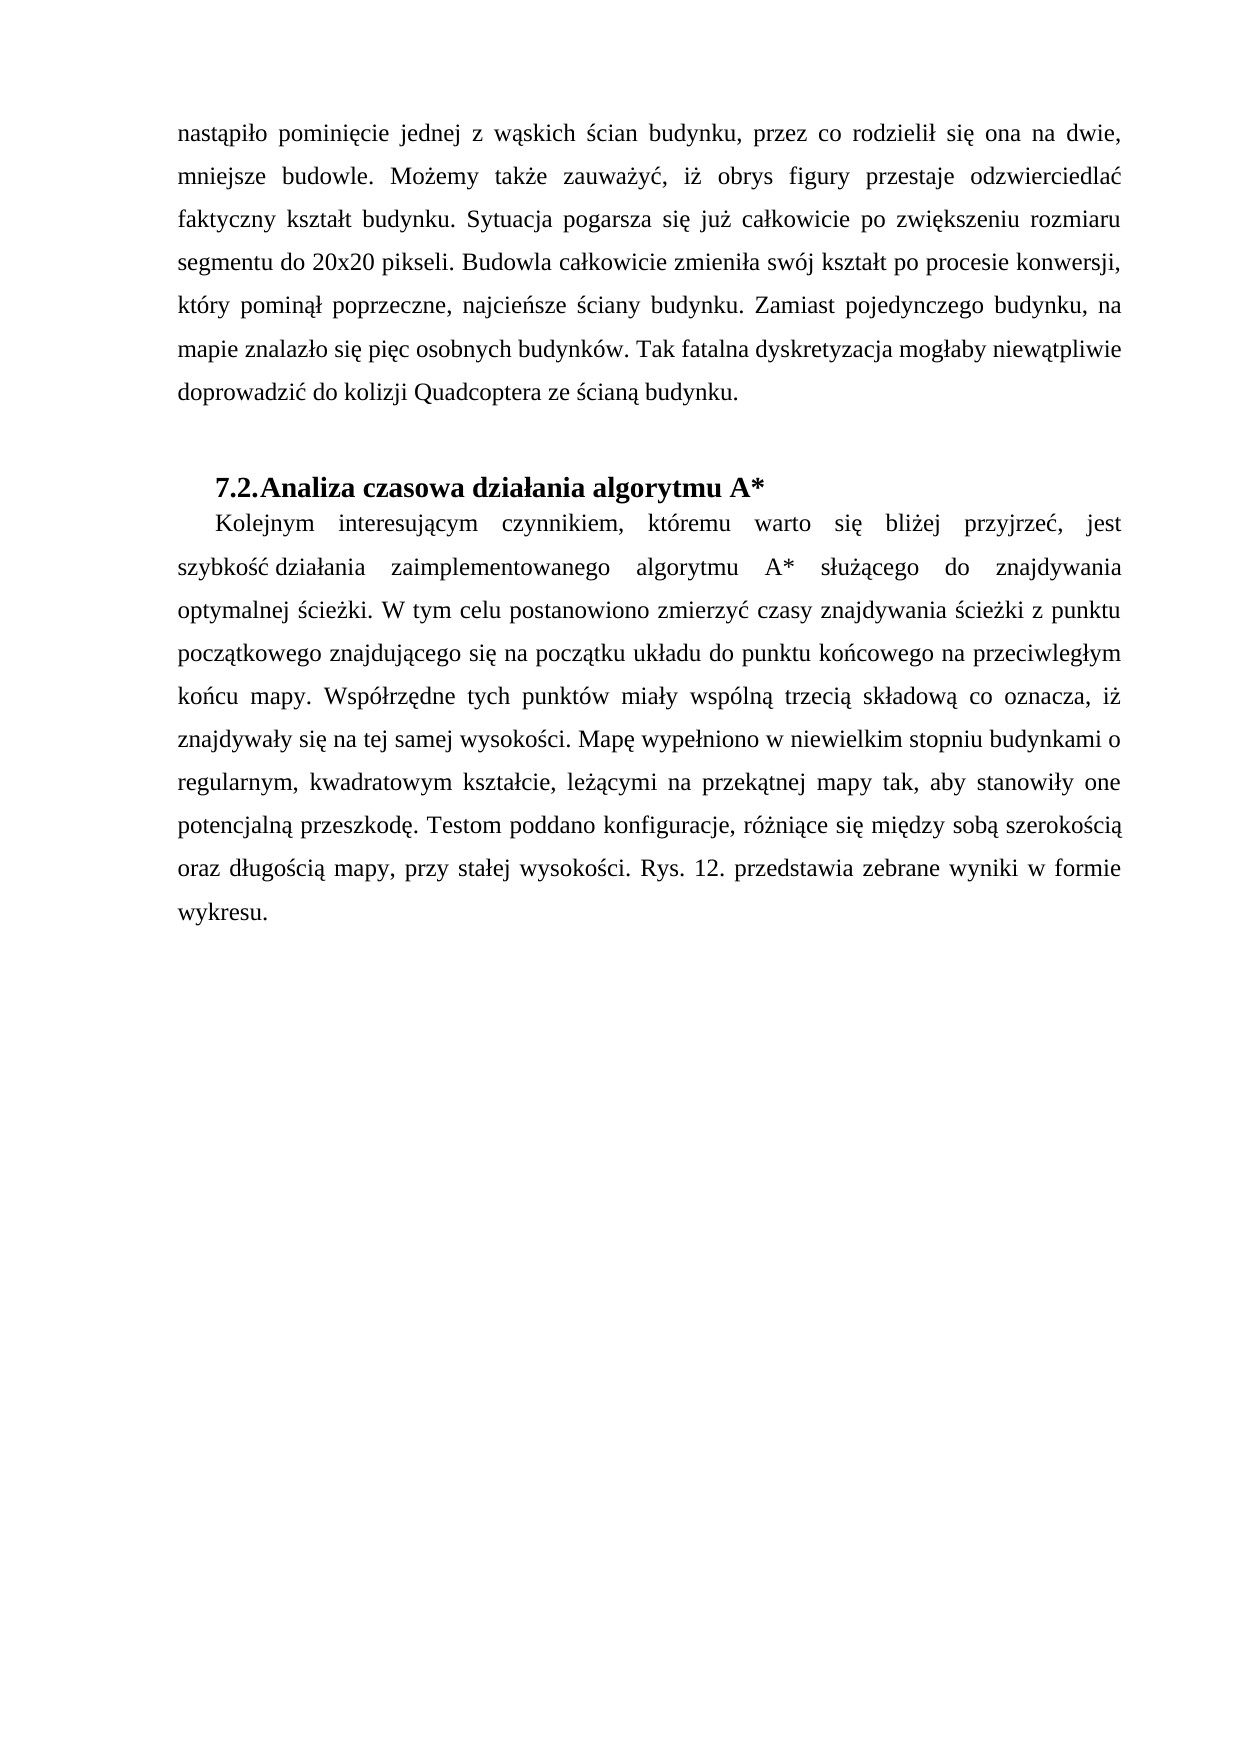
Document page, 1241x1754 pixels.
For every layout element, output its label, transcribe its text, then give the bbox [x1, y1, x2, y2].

text Kolejnym interesującym czynnikiem, któremu warto się bliżej przyjrzeć, jest szybkość działania zaimplementowanego algorytmu A* służącego do znajdywania optymalnej ścieżki. W tym celu postanowiono zmierzyć czasy znajdywania ścieżki z punktu początkowego znajdującego się na początku układu do punktu końcowego na przeciwległym końcu mapy. Współrzędne tych punktów miały wspólną trzecią składową co oznacza, iż znajdywały się na tej samej wysokości. Mapę wypełniono w niewielkim stopniu budynkami o regularnym, kwadratowym kształcie, leżącymi na przekątnej mapy tak, aby stanowiły one potencjalną przeszkodę. Testom poddano konfiguracje, różniące się między sobą szerokością oraz długością mapy, przy stałej wysokości. Rys. 12. przedstawia zebrane wyniki w formie wykresu. [177, 508, 1122, 925]
subtitle Analiza czasowa działania algorytmu A* [215, 470, 1122, 503]
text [177, 118, 1122, 406]
